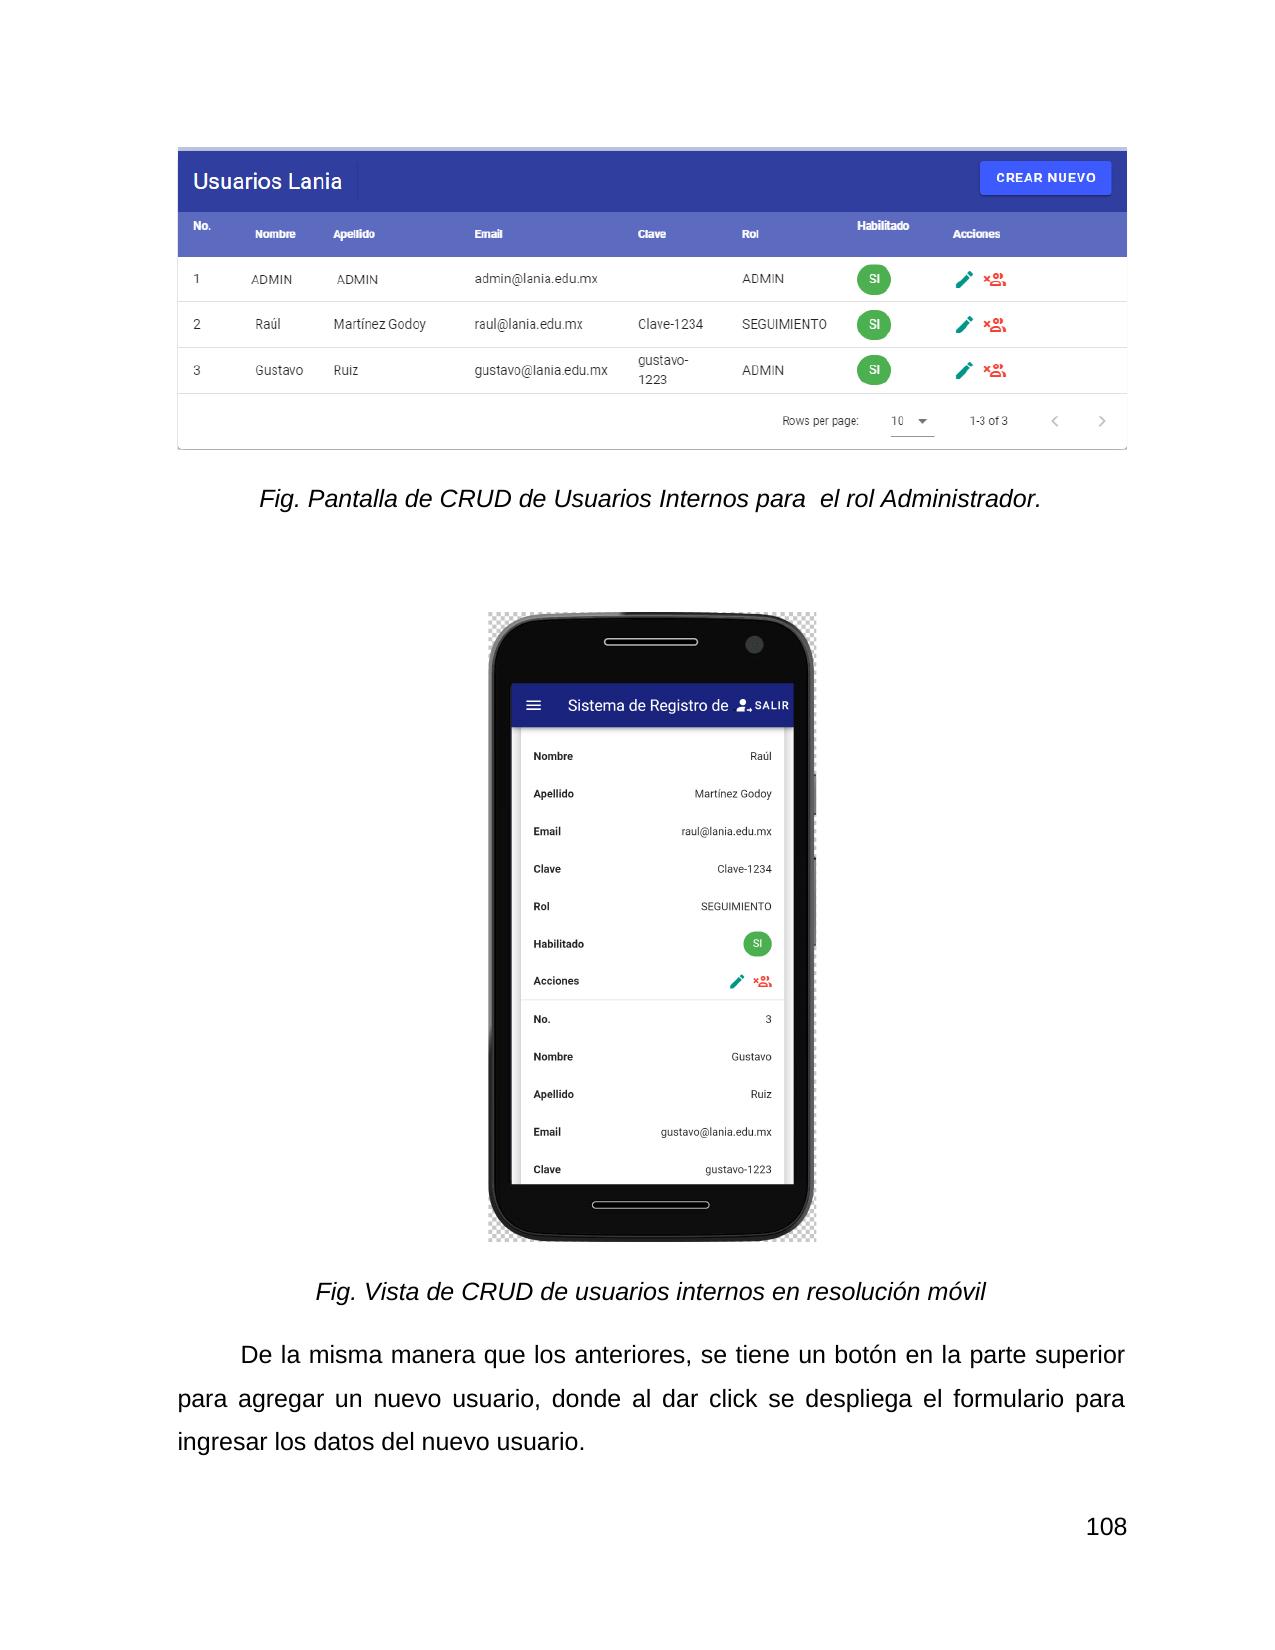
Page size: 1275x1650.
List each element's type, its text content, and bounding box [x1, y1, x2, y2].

picture [488, 612, 817, 1242]
text De la misma manera que los anteriores, se tiene un botón en la parte superior para agregar un nuevo usuario, donde al dar click se despliega el formulario para ingresar los datos del nuevo usuario. [177, 1340, 1127, 1455]
text Fig. Vista de CRUD de usuarios internos en resolución móvil [177, 1276, 1127, 1305]
text Fig. Pantalla de CRUD de Usuarios Internos para el rol Administrador. [177, 484, 1127, 513]
picture [177, 147, 1128, 450]
